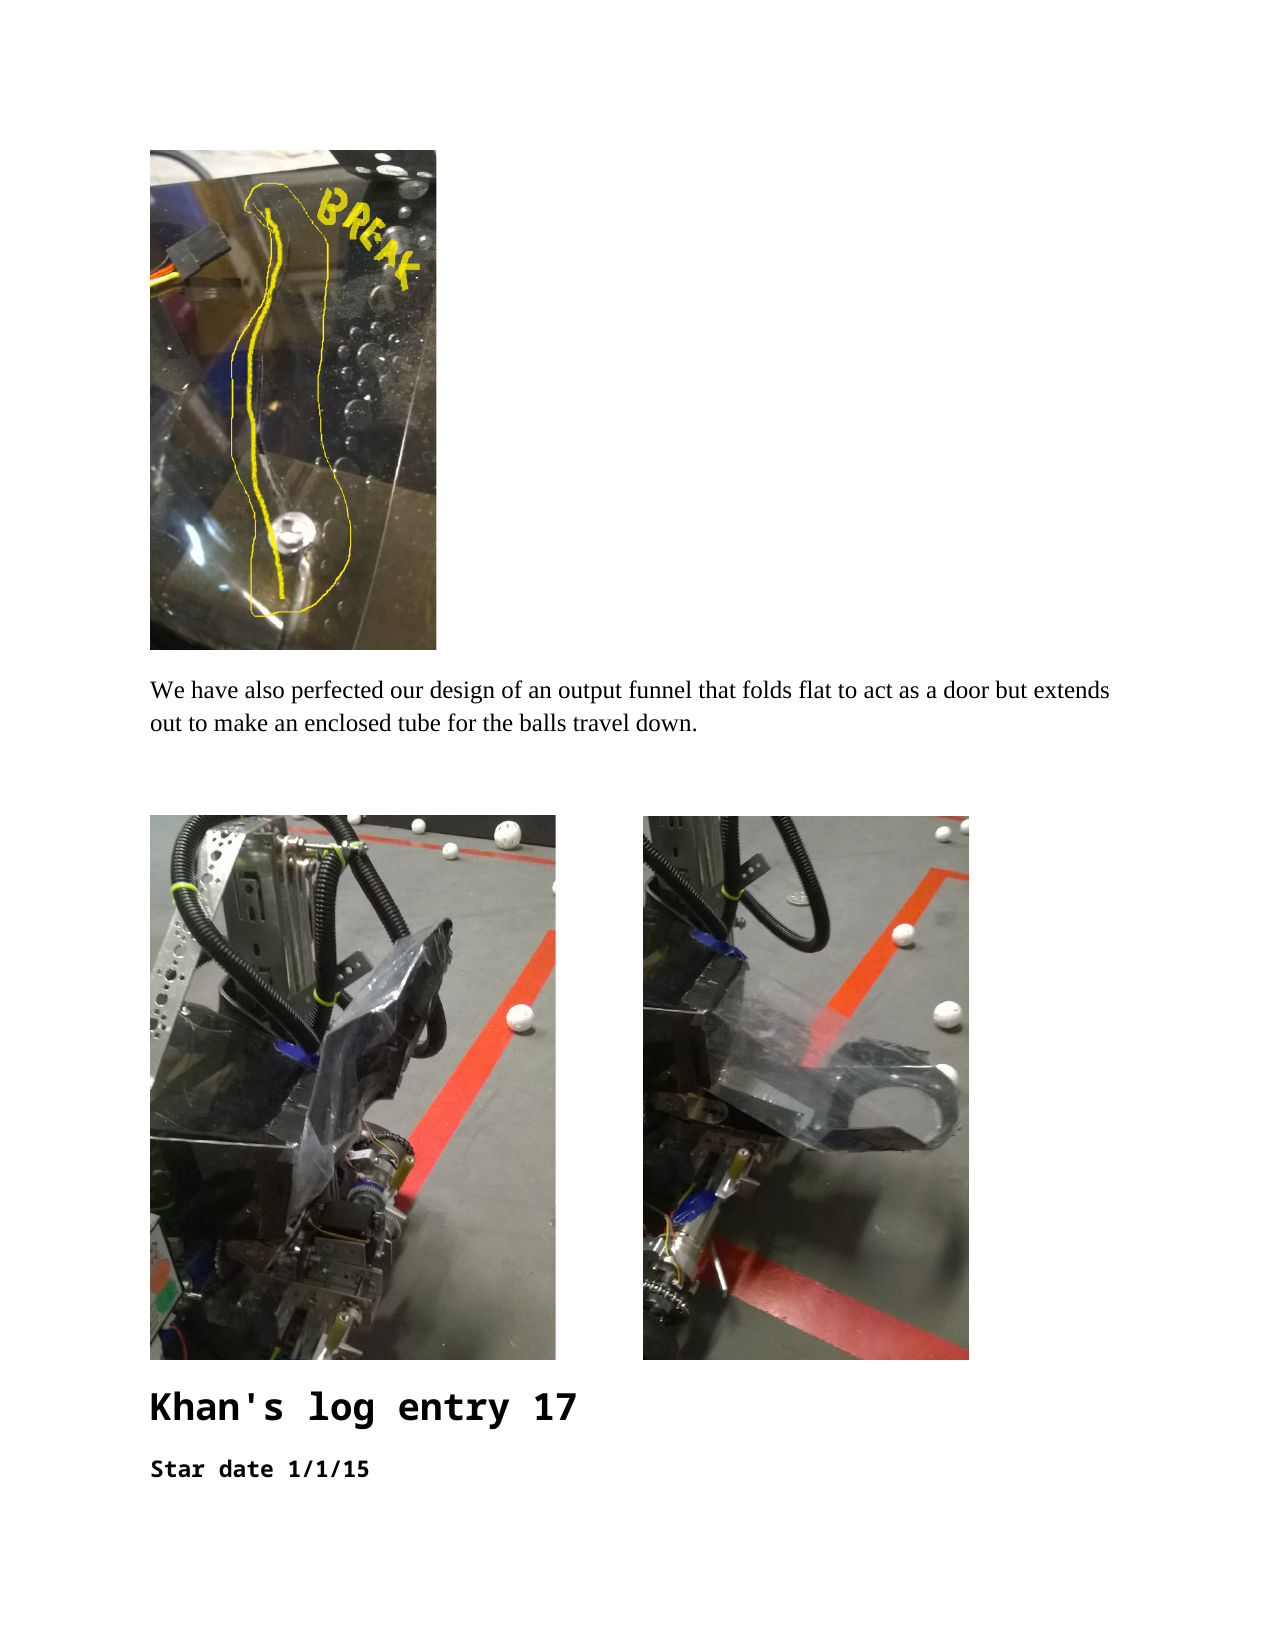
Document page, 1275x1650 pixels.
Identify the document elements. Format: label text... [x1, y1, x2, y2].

text Star date 1/1/15 [150, 1453, 1125, 1484]
text We have also perfected our design of an output funnel that folds flat to act as a door but extends out to make an enclosed tube for the balls travel down. [150, 675, 1125, 737]
picture [150, 150, 437, 650]
picture [150, 815, 556, 1360]
picture [643, 816, 969, 1360]
text Khan's log entry 17 [150, 1381, 1125, 1432]
